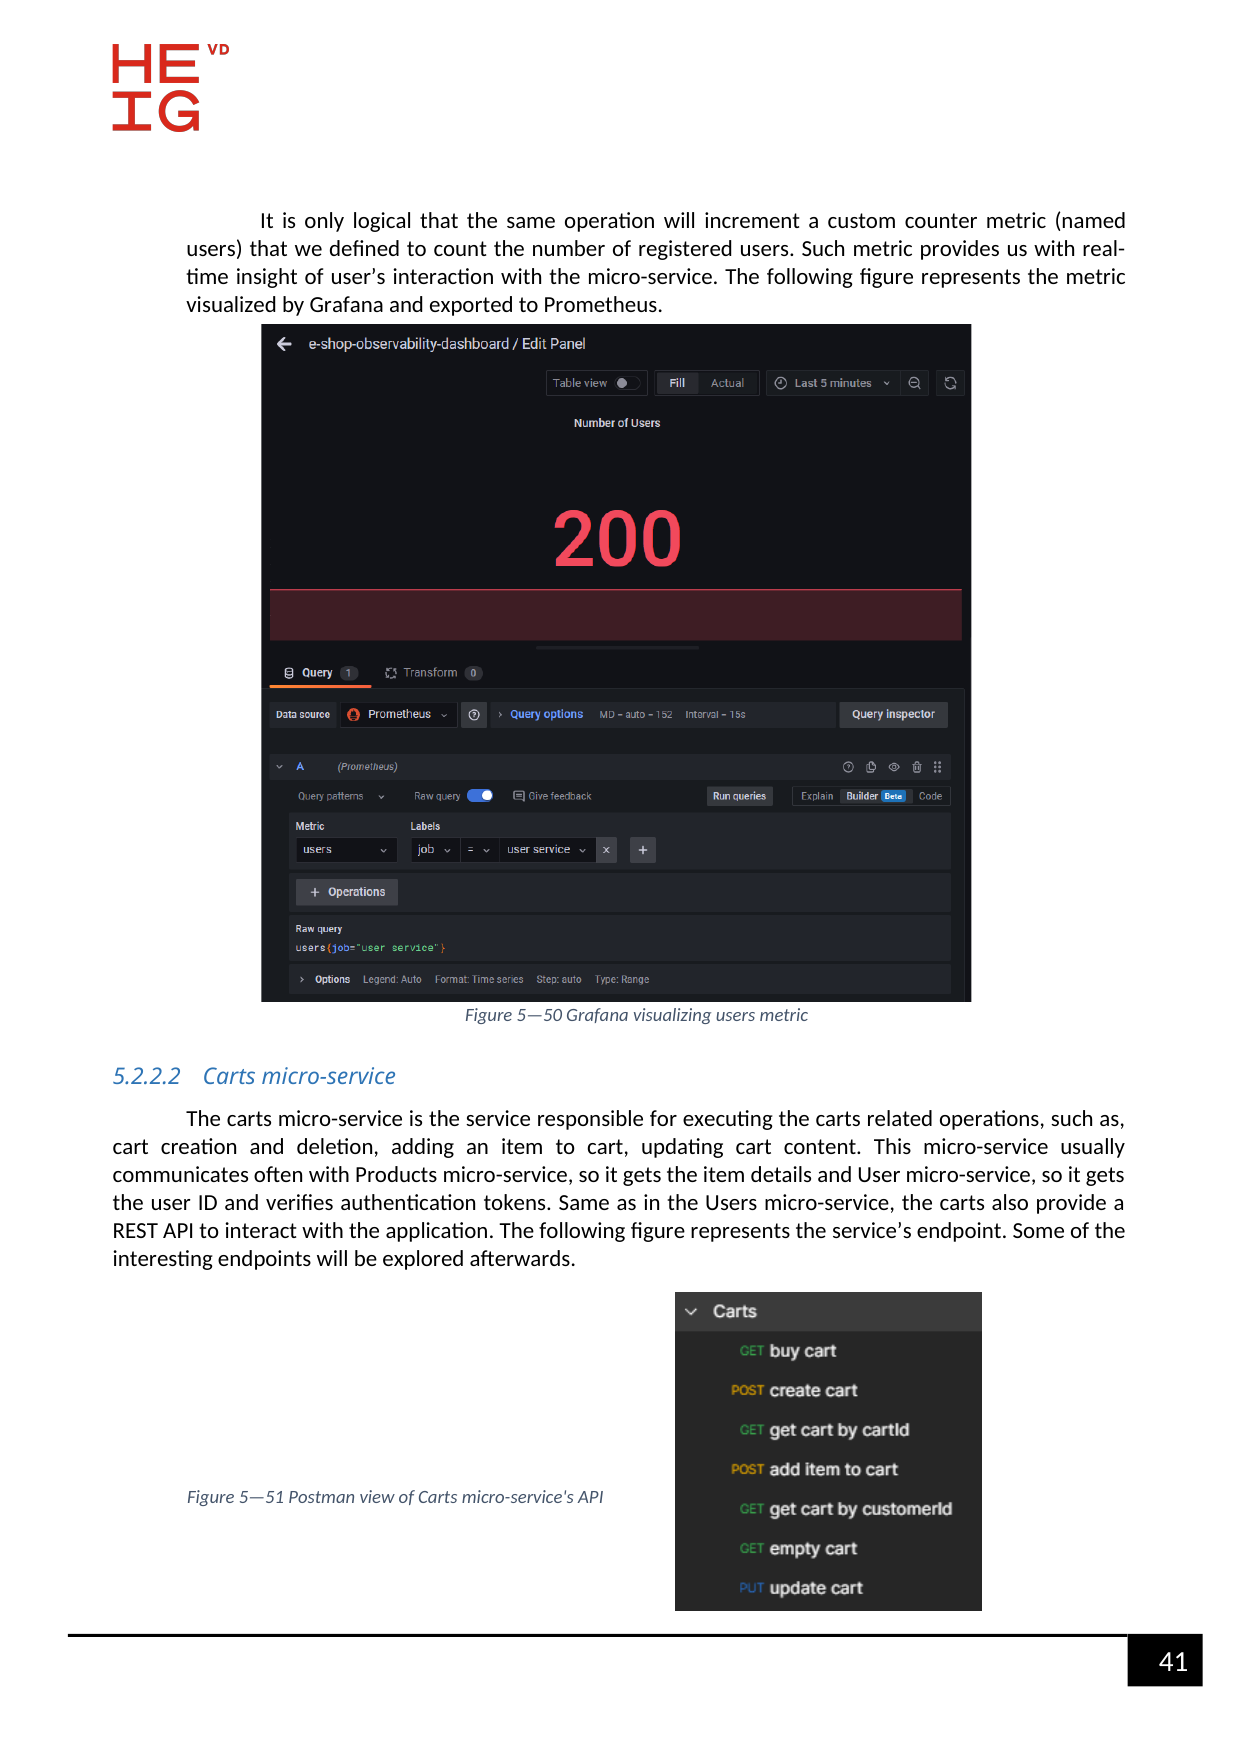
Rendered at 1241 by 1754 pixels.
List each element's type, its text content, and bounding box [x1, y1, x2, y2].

picture [112, 44, 229, 132]
subtitle Carts micro-service [112, 1060, 1128, 1092]
picture [261, 324, 972, 1002]
text The carts micro-service is the service responsible for executing the carts related operations, such as, cart creation and deletion, adding an item to cart, updating cart content. This micro-service usually communicates often with Products micro-service, so it gets the item details and User micro-service, so it gets the user ID and verifies authentication tokens. Same as in the Users micro-service, the carts also provide a REST API to interact with the application. The following figure represents the service’s endpoint. Some of the interesting endpoints will be explored afterwards. [112, 1104, 1128, 1272]
text It is only logical that the same operation will increment a custom counter metric (named users) that we defined to count the number of registered users. Such metric provides us with real-time insight of user’s interaction with the micro-service. The following figure represents the metric visualized by Grafana and exported to Prometheus. [186, 206, 1128, 318]
picture [675, 1292, 982, 1611]
